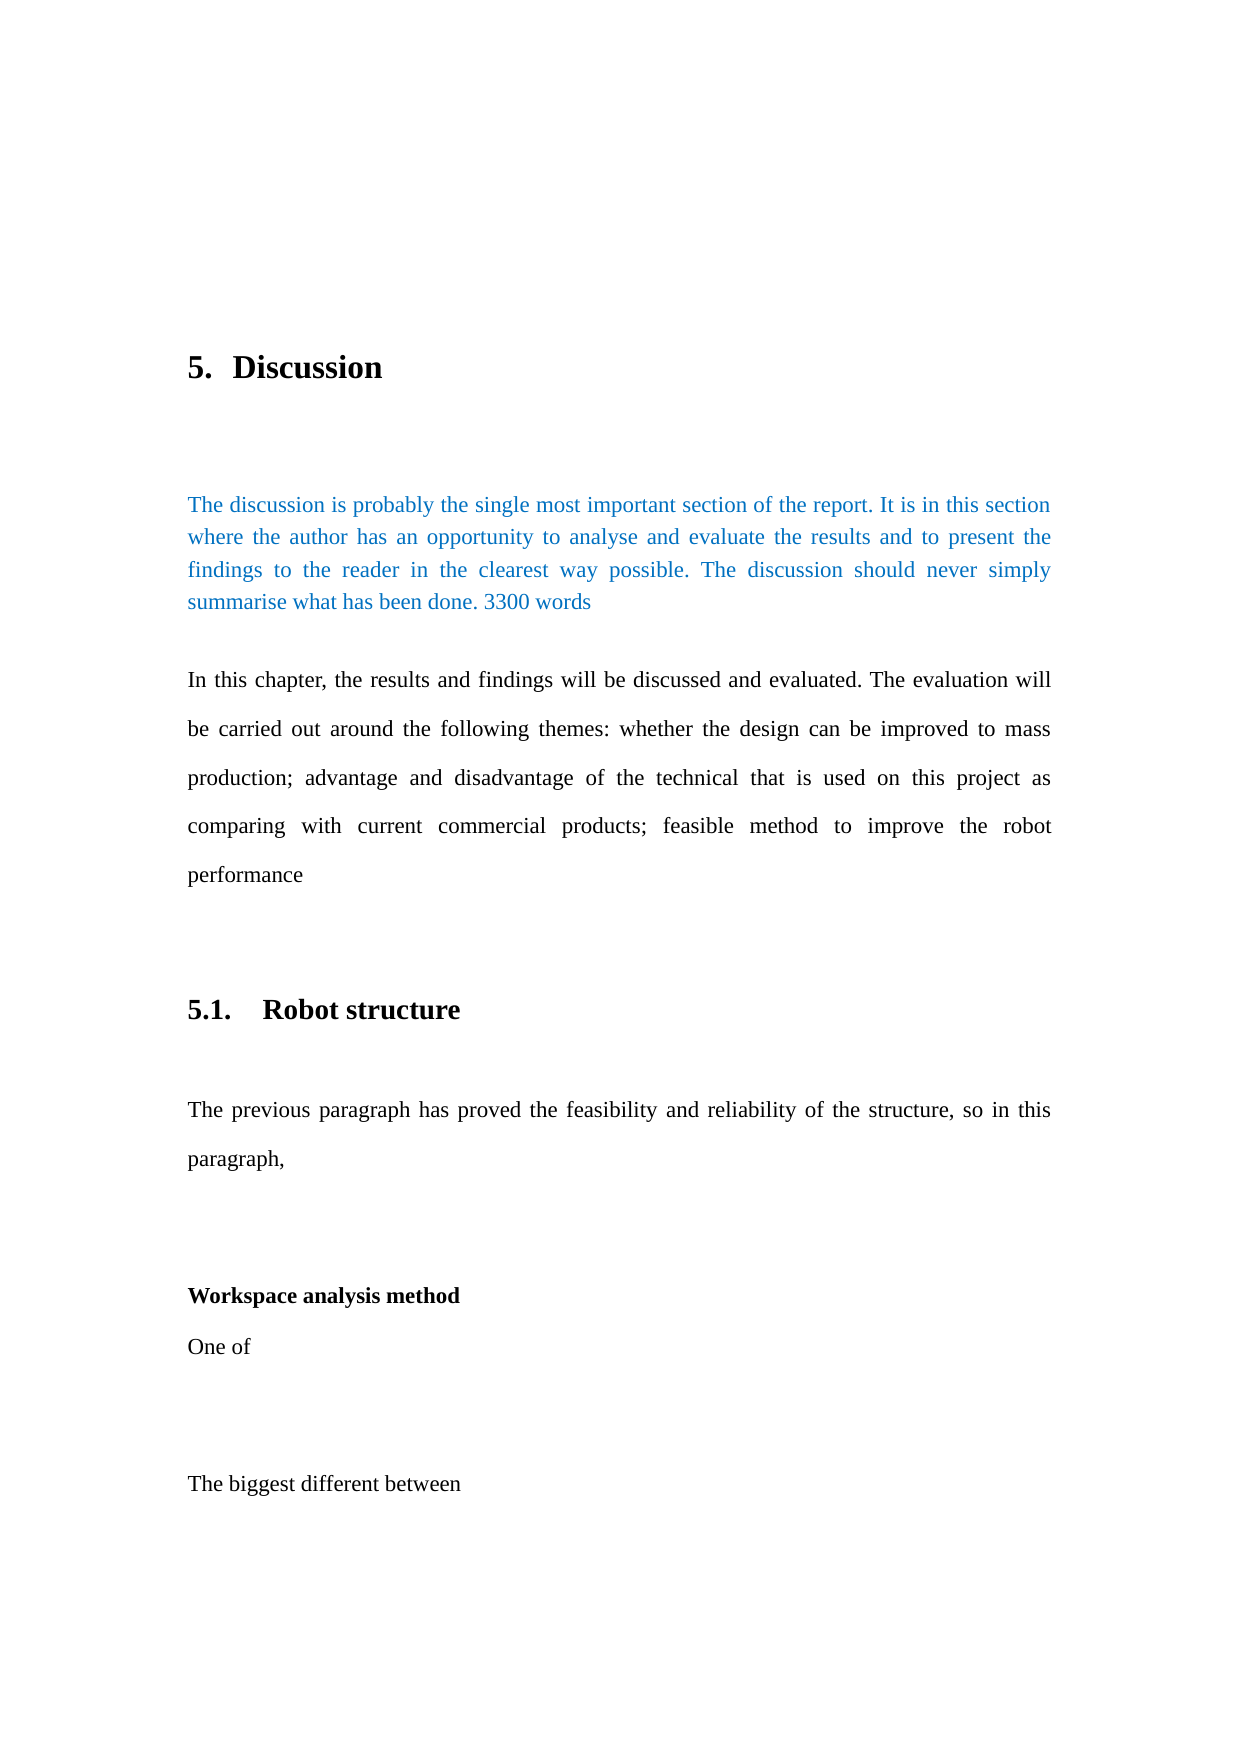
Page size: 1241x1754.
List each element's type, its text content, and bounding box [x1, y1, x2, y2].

subtitle Workspace analysis method [187, 1279, 1053, 1311]
text In this chapter, the results and findings will be discussed and evaluated. The evaluation will be carried out around the following themes: whether the design can be improved to mass production; advantage and disadvantage of the technical that is used on this project as comparing with current commercial products; feasible method to improve the robot performance [187, 663, 1053, 891]
text One of [187, 1330, 1053, 1363]
text The previous paragraph has proved the feasibility and reliability of the structure, so in this paragraph, [187, 1093, 1053, 1174]
subtitle Discussion [187, 334, 1053, 399]
text The discussion is probably the single most important section of the report. It is in this section where the author has an opportunity to analyse and evaluate the results and to present the findings to the reader in the clearest way possible. The discussion should never simply summarise what has been done. 3300 words [187, 488, 1053, 618]
text The biggest different between [187, 1467, 1053, 1500]
subtitle Robot structure [187, 977, 1053, 1042]
